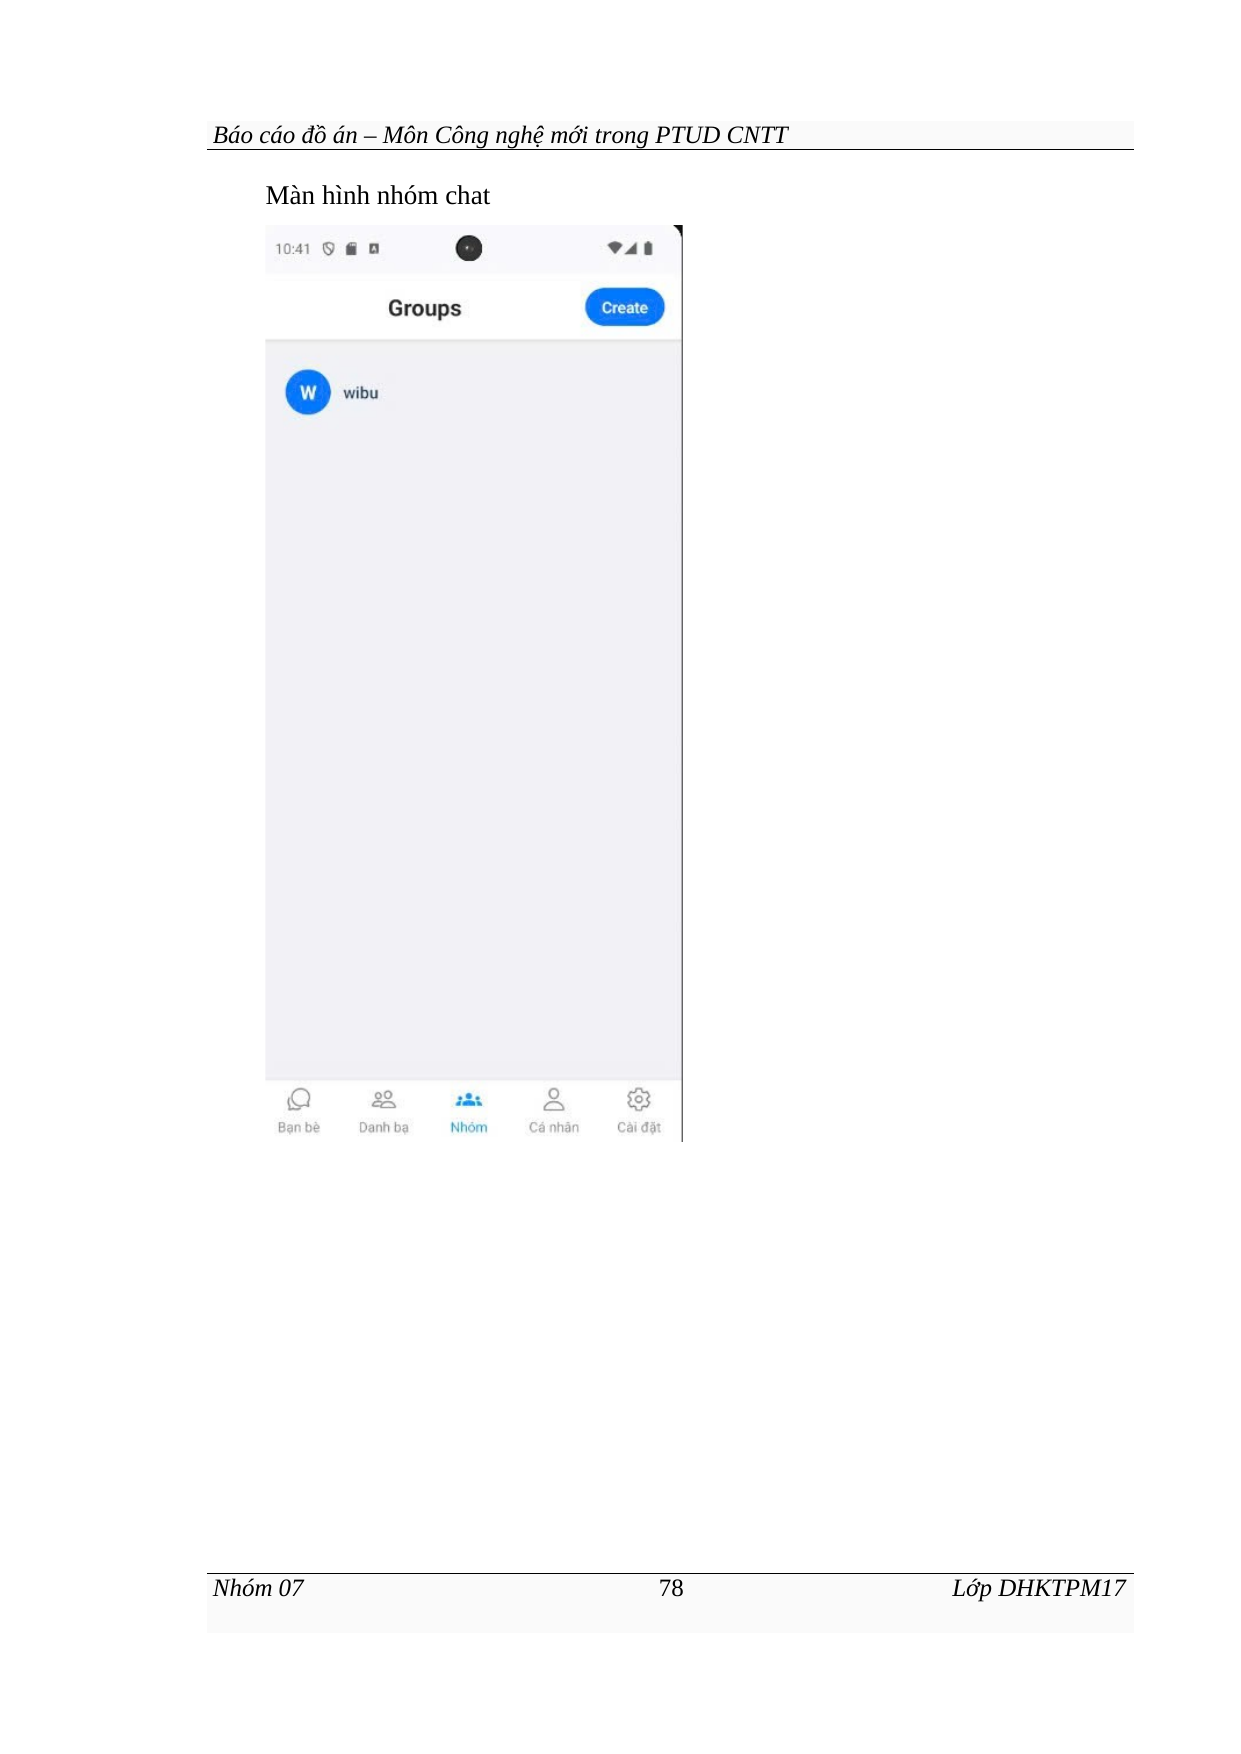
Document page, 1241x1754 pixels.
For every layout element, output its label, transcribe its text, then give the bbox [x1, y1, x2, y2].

picture [265, 225, 683, 1142]
text Màn hình nhóm chat [207, 179, 1122, 210]
